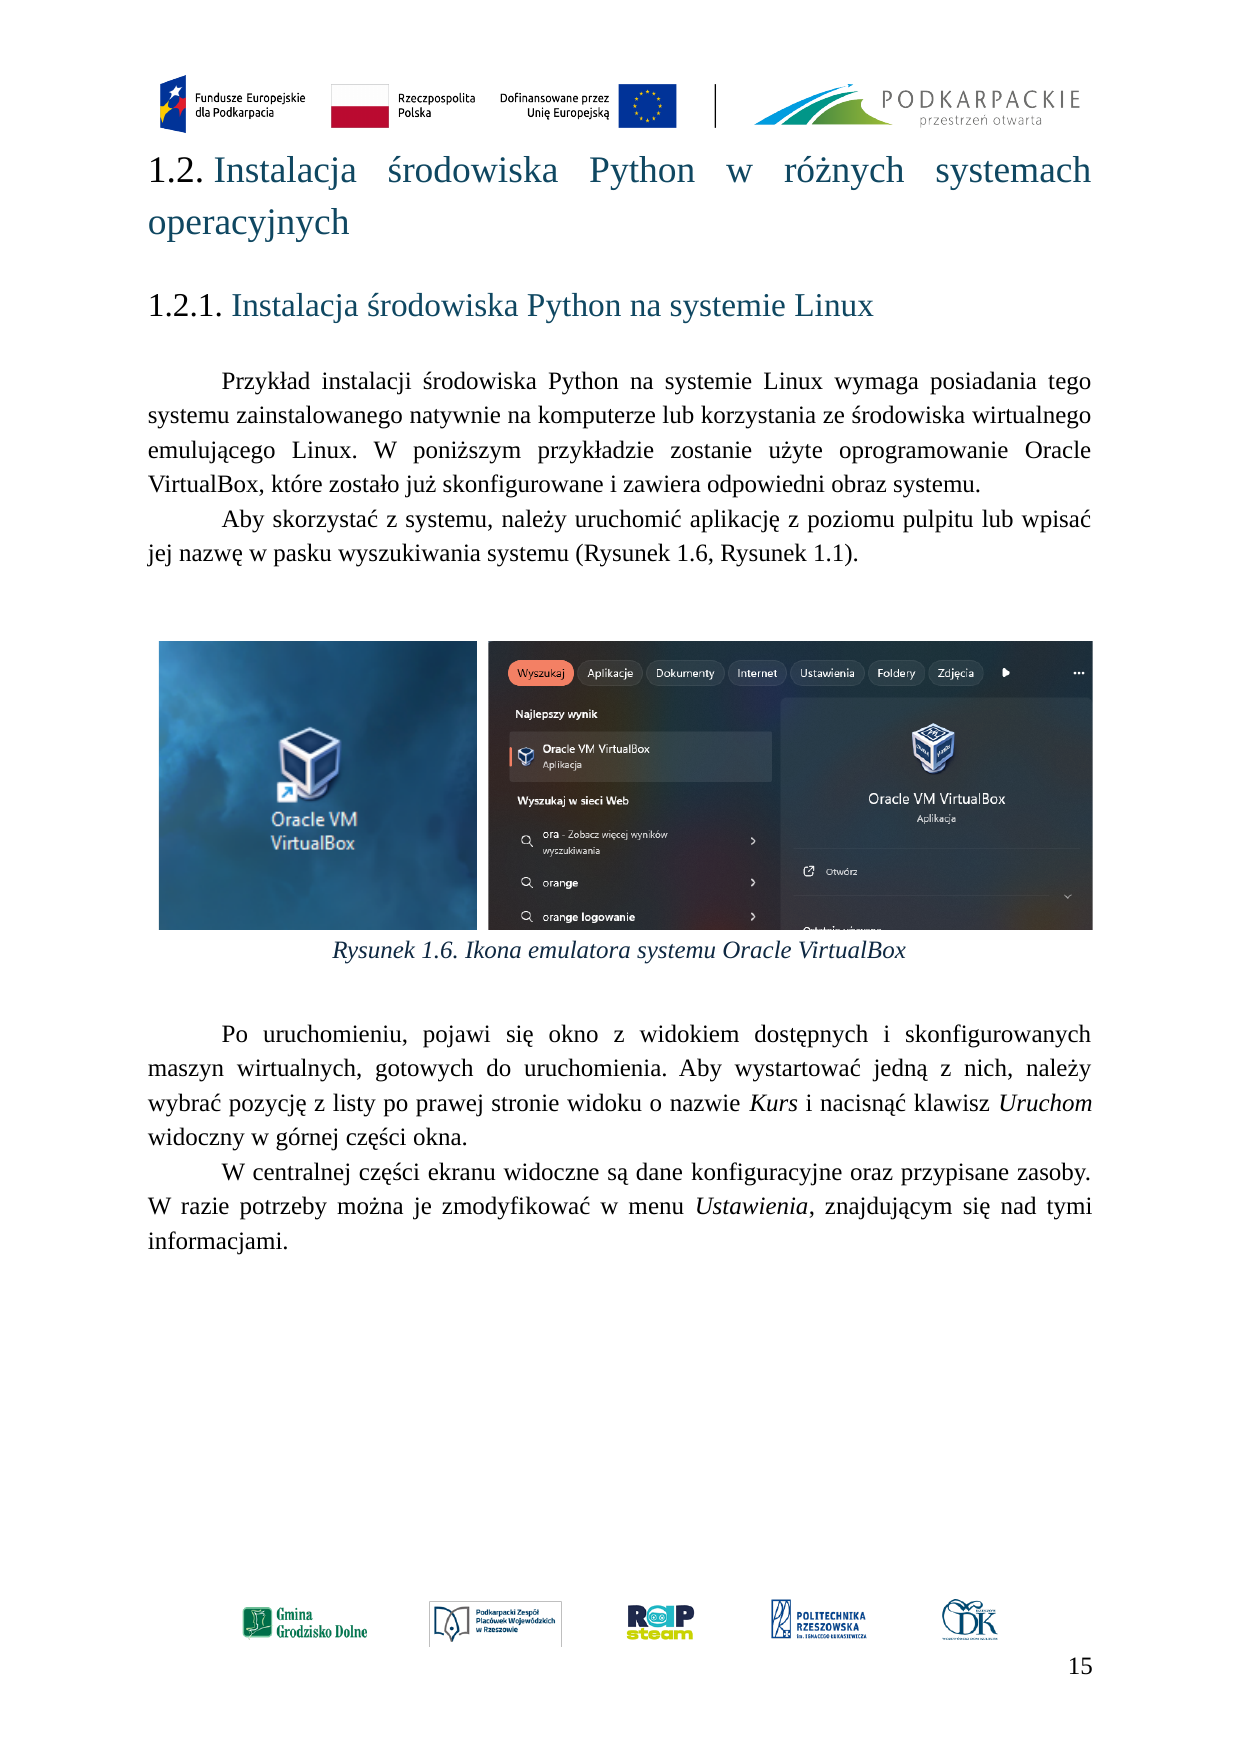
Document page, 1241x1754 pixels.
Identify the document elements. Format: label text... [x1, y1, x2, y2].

text Przykład instalacji środowiska Python na systemie Linux wymaga posiadania tego systemu zainstalowanego natywnie na komputerze lub korzystania ze środowiska wirtualnego emulującego Linux. W poniższym przykładzie zostanie użyte oprogramowanie Oracle VirtualBox, które zostało już skonfigurowane i zawiera odpowiedni obraz systemu. [148, 366, 1092, 498]
text Rysunek 1.6. Ikona emulatora systemu Oracle VirtualBox [148, 935, 1092, 964]
table_header [477, 642, 1092, 935]
text Po uruchomieniu, pojawi się okno z widokiem dostępnych i skonfigurowanych maszyn wirtualnych, gotowych do uruchomienia. Aby wystartować jedną z nich, należy wybrać pozycję z listy po prawej stronie widoku o nazwie Kurs i nacisnąć klawisz Uruchom widoczny w górnej części okna. [148, 1019, 1092, 1151]
text W centralnej części ekranu widoczne są dane konfiguracyjne oraz przypisane zasoby. W razie potrzeby można je zmodyfikować w menu Ustawienia, znajdującym się nad tymi informacjami. [148, 1157, 1092, 1255]
subtitle Instalacja środowiska Python w różnych systemach operacyjnych [148, 148, 1092, 242]
picture [147, 60, 1093, 148]
picture [158, 641, 477, 930]
picture [242, 1585, 998, 1652]
subtitle Instalacja środowiska Python na systemie Linux [148, 286, 1092, 324]
table_header [148, 642, 477, 935]
picture [488, 641, 1093, 930]
text Aby skorzystać z systemu, należy uruchomić aplikację z poziomu pulpitu lub wpisać jej nazwę w pasku wyszukiwania systemu (Rysunek 1.6, Rysunek 1.1). [148, 504, 1092, 567]
